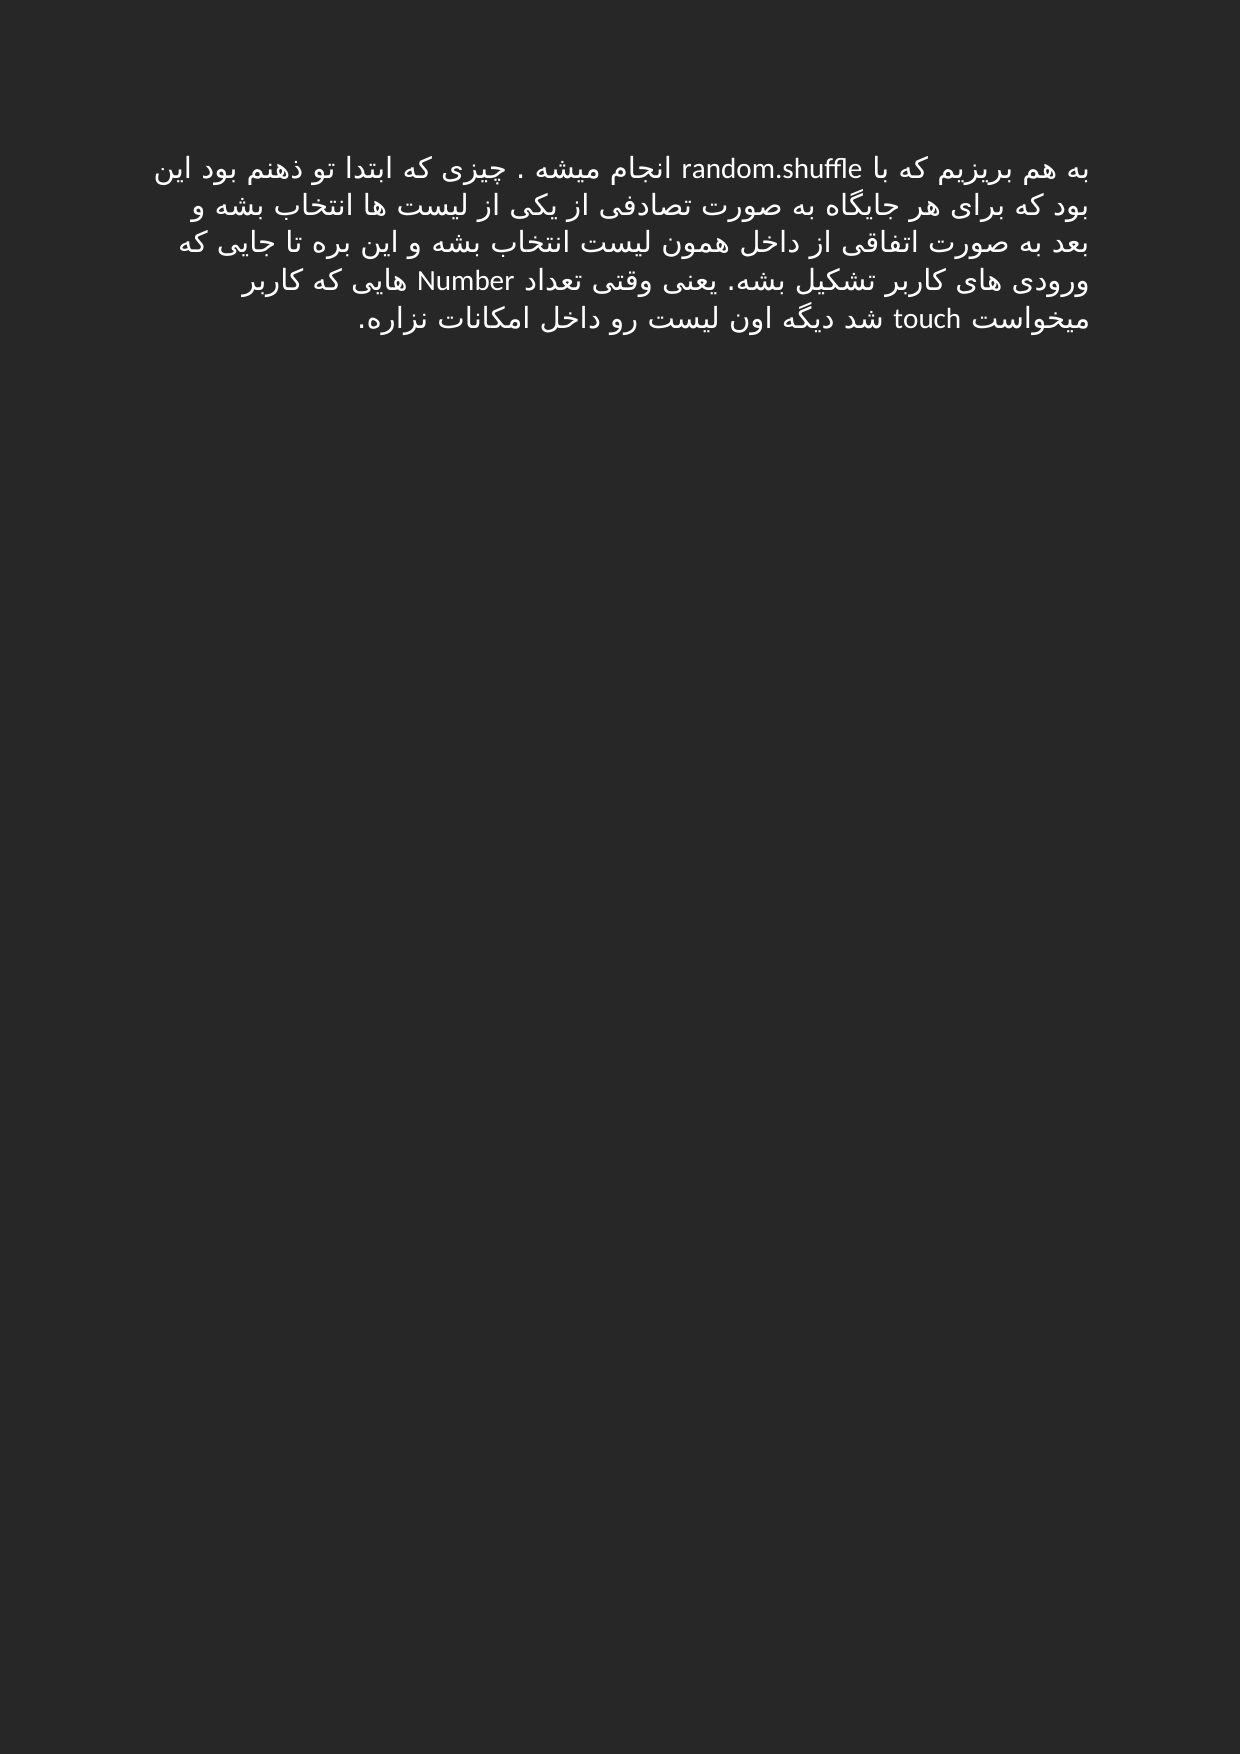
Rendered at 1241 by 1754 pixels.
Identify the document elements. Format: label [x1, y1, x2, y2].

text [150, 150, 1090, 336]
